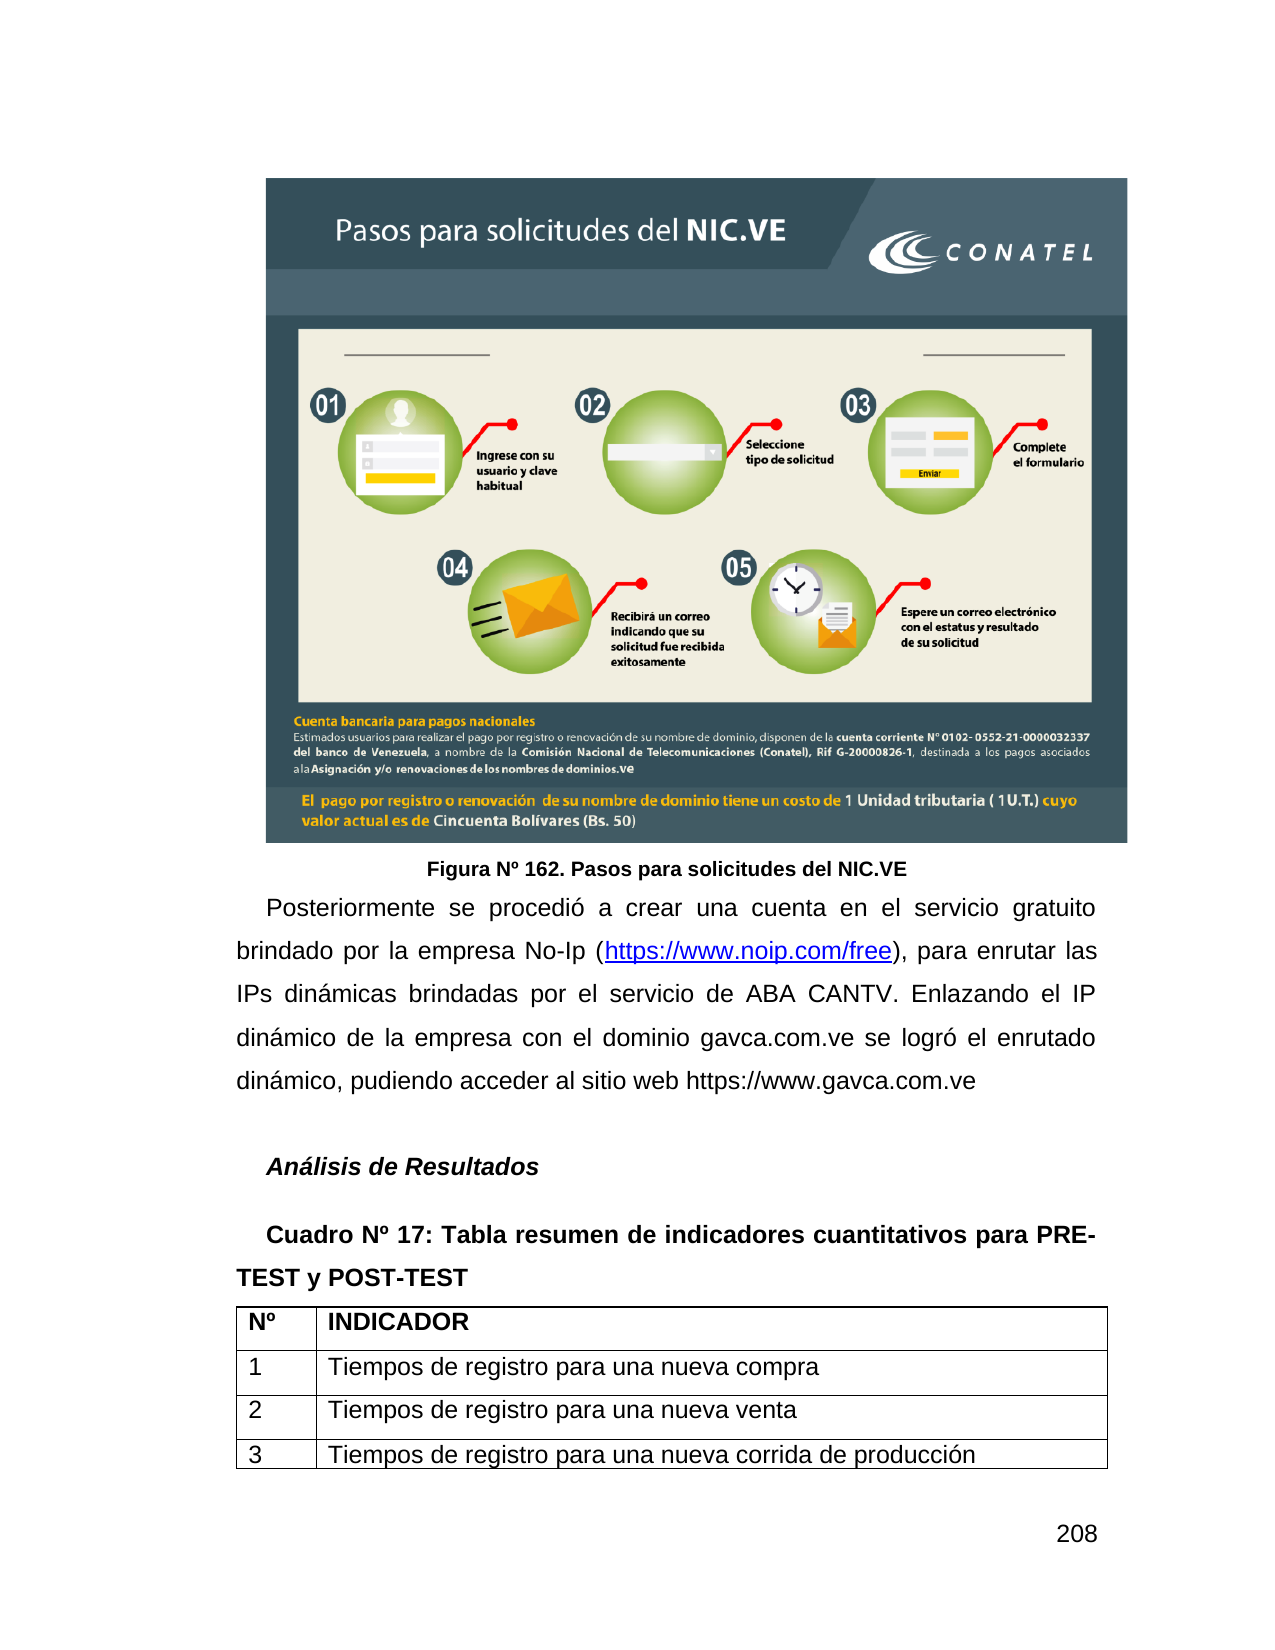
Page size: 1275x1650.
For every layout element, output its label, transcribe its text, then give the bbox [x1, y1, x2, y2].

text Análisis de Resultados [236, 1152, 1098, 1181]
subtitle Cuadro Nº 17: Tabla resumen de indicadores cuantitativos para PRE-TEST y POST-TEST [236, 1220, 1098, 1292]
table_cell Tiempos de registro para una nueva compra [317, 1351, 1107, 1394]
table_cell Tiempos de registro para una nueva venta [317, 1396, 1107, 1438]
table_header INDICADOR [317, 1308, 1107, 1350]
text Figura Nº 162. Pasos para solicitudes del NIC.VE [236, 857, 1098, 881]
table_cell 3 [237, 1440, 316, 1468]
text Posteriormente se procedió a crear una cuenta en el servicio gratuito brindado por la empresa No-Ip (https://www.noip.com/free), para enrutar las IPs dinámicas brindadas por el servicio de ABA CANTV. Enlazando el IP dinámico de la empresa con el dominio gavca.com.ve se logró el enrutado dinámico, pudiendo acceder al sitio web https://www.gavca.com.ve [236, 893, 1098, 1094]
picture [265, 177, 1128, 843]
table_cell 2 [237, 1396, 316, 1438]
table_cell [317, 1440, 1107, 1468]
table_cell 1 [237, 1351, 316, 1394]
table_header Nº [237, 1308, 316, 1350]
